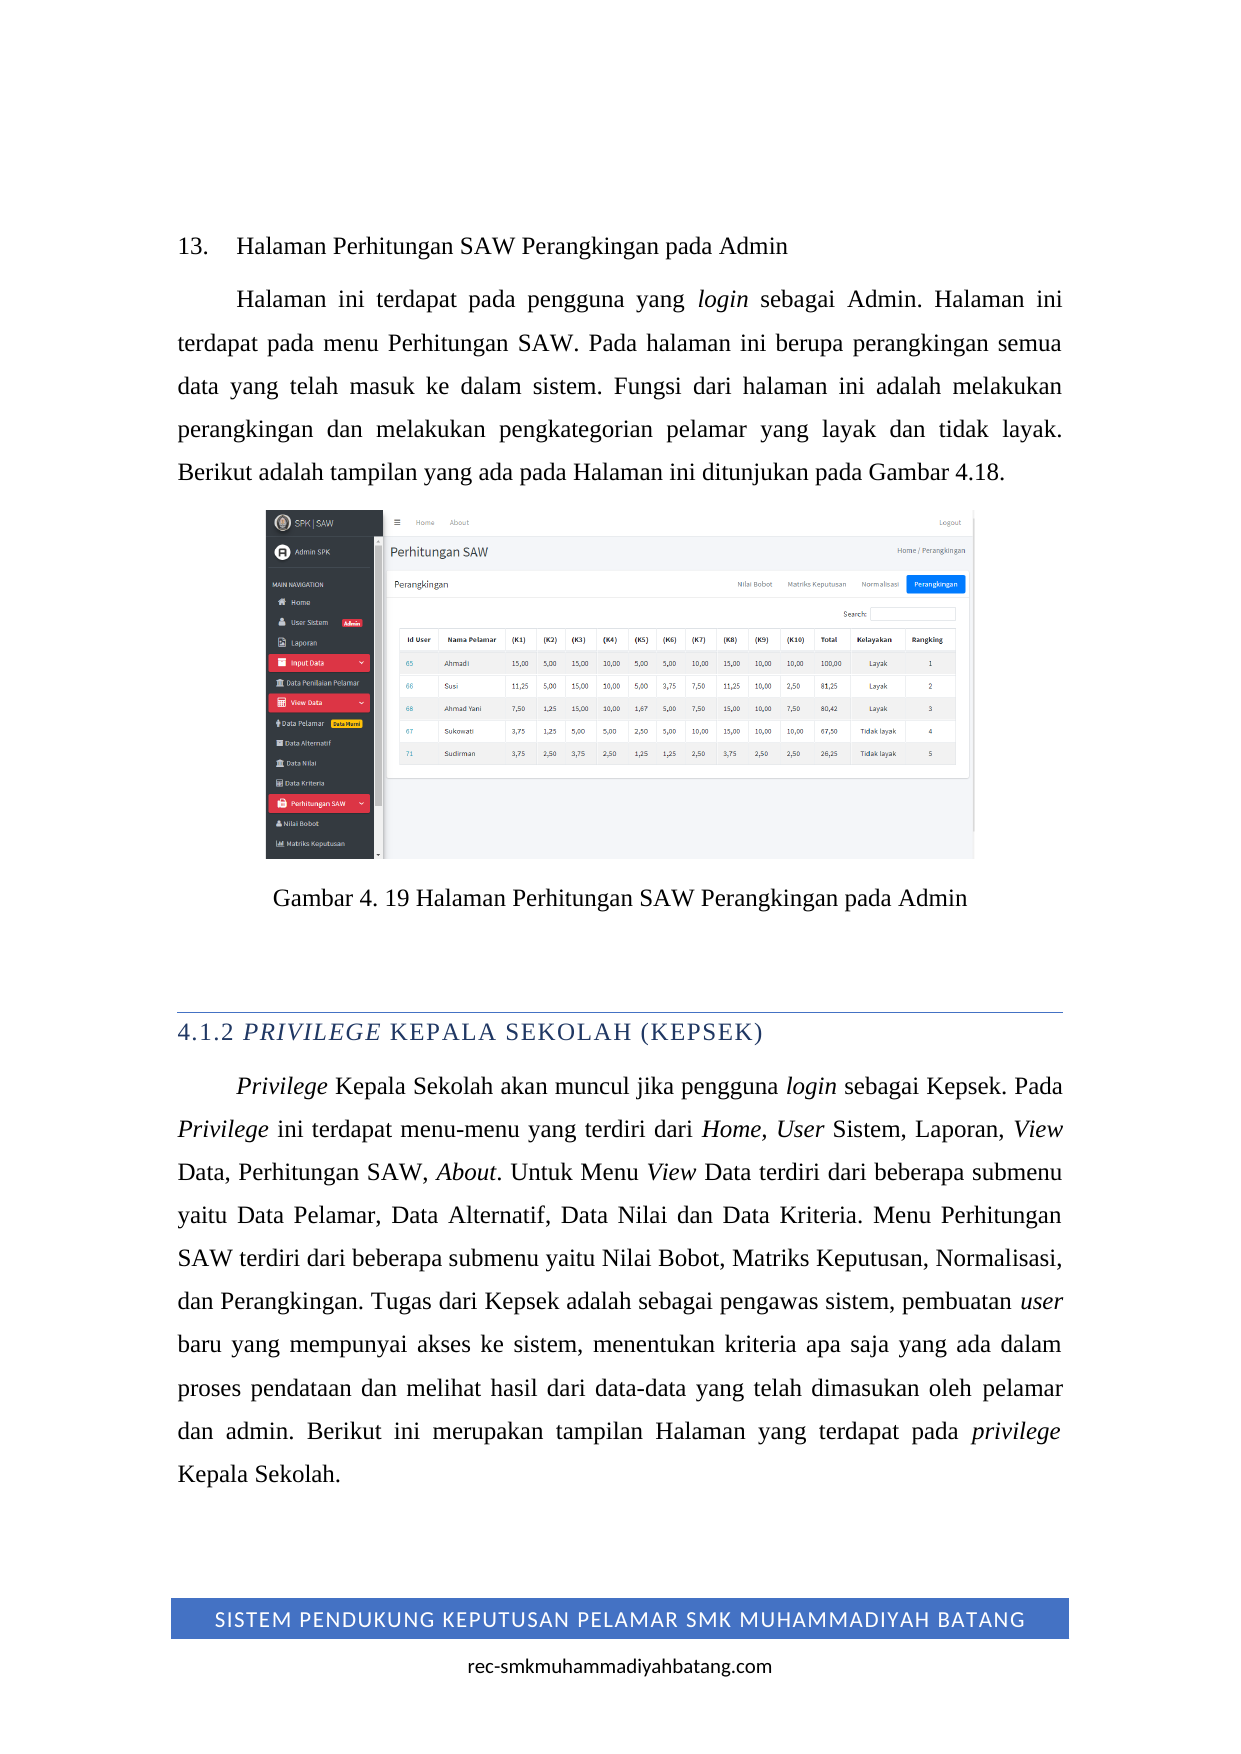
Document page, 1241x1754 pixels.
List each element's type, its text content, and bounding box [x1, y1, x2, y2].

text Gambar 4. 19 Halaman Perhitungan SAW Perangkingan pada Admin [177, 883, 1063, 912]
subtitle 4.1.2 Privilege Kepala Sekolah (Kepsek) [177, 1013, 1063, 1046]
picture [265, 510, 975, 859]
text Privilege Kepala Sekolah akan muncul jika pengguna login sebagai Kepsek. Pada Privilege ini terdapat menu-menu yang terdiri dari Home, User Sistem, Laporan, View Data, Perhitungan SAW, About. Untuk Menu View Data terdiri dari beberapa submenu yaitu Data Pelamar, Data Alternatif, Data Nilai dan Data Kriteria. Menu Perhitungan SAW terdiri dari beberapa submenu yaitu Nilai Bobot, Matriks Keputusan, Normalisasi, dan Perangkingan. Tugas dari Kepsek adalah sebagai pengawas sistem, pembuatan user baru yang mempunyai akses ke sistem, menentukan kriteria apa saja yang ada dalam proses pendataan dan melihat hasil dari data-data yang telah dimasukan oleh pelamar dan admin. Berikut ini merupakan tampilan Halaman yang terdapat pada privilege Kepala Sekolah. [177, 1071, 1063, 1488]
list Halaman Perhitungan SAW Perangkingan pada Admin [177, 231, 1063, 260]
text Halaman ini terdapat pada pengguna yang login sebagai Admin. Halaman ini terdapat pada menu Perhitungan SAW. Pada halaman ini berupa perangkingan semua data yang telah masuk ke dalam sistem. Fungsi dari halaman ini adalah melakukan perangkingan dan melakukan pengkategorian pelamar yang layak dan tidak layak. Berikut adalah tampilan yang ada pada Halaman ini ditunjukan pada Gambar 4.18. [177, 284, 1063, 486]
